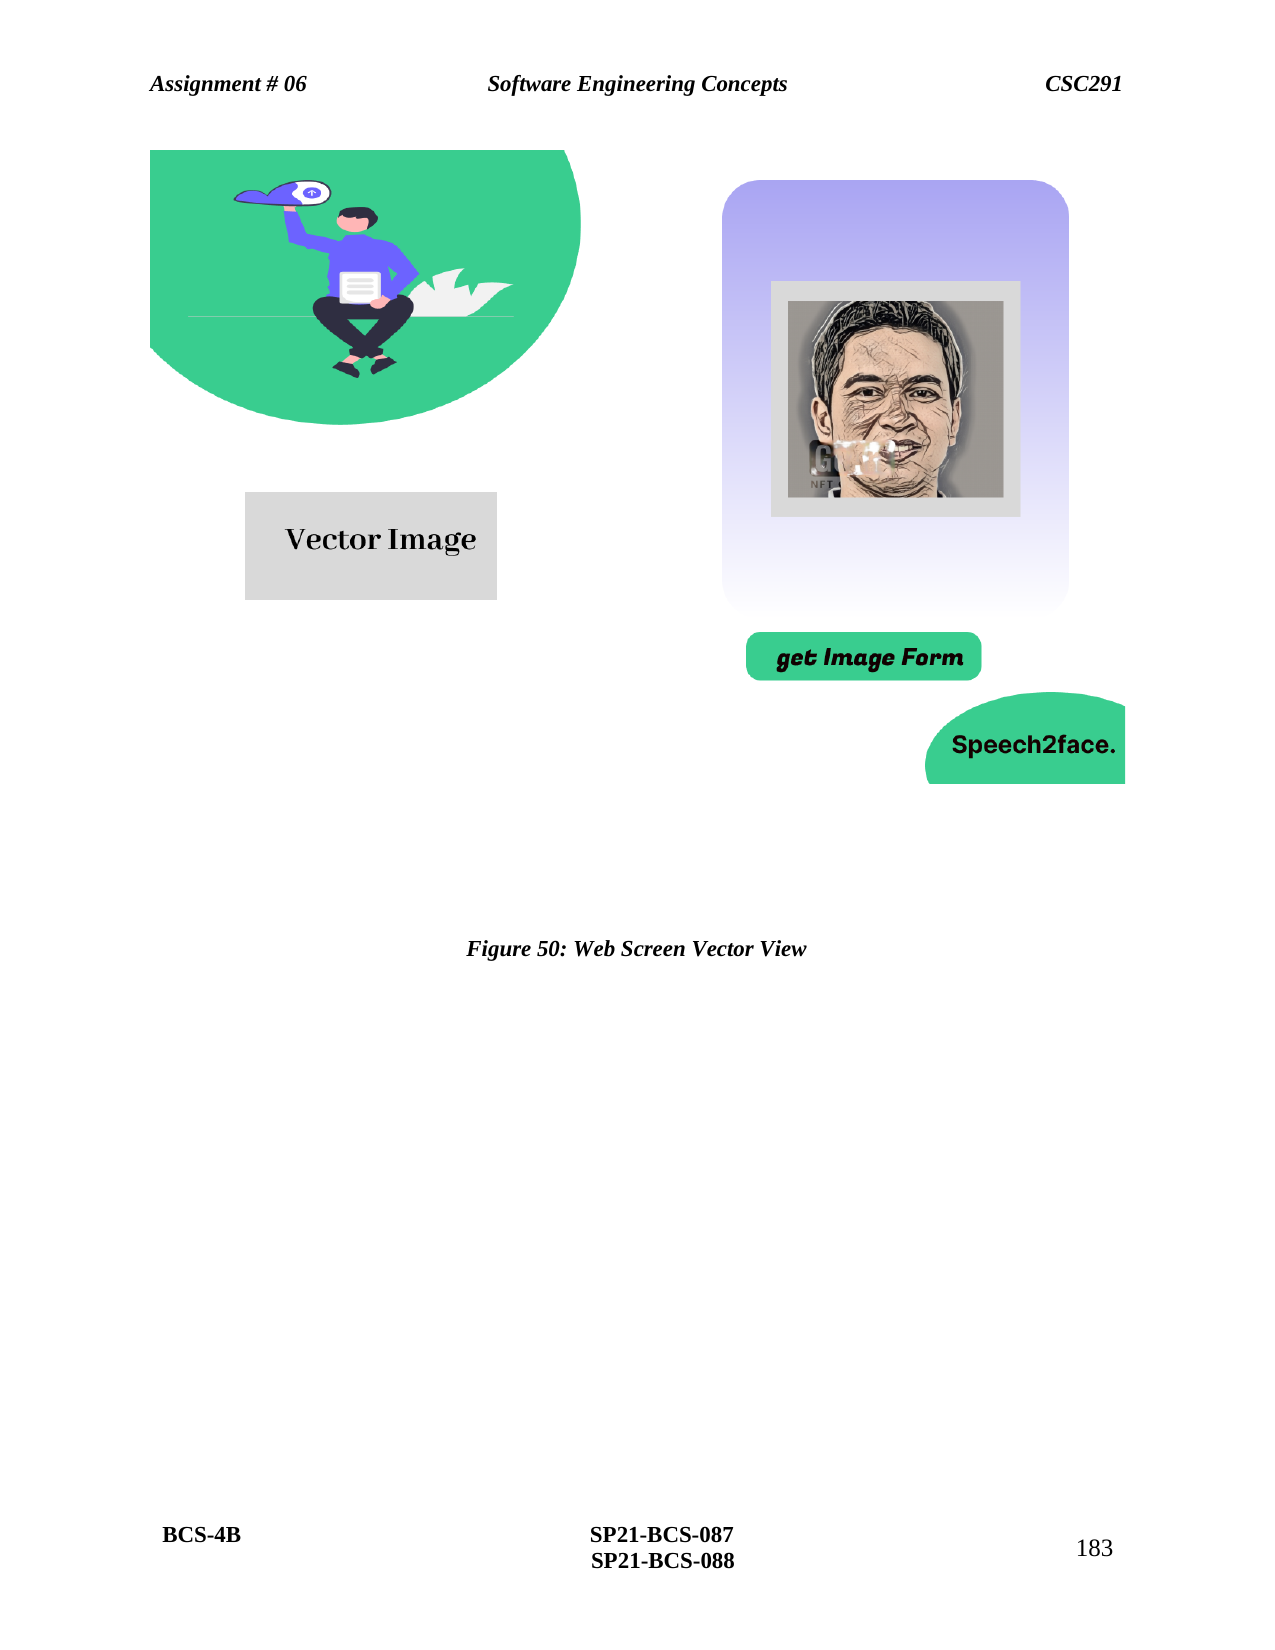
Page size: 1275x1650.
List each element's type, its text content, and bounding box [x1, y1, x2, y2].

picture [150, 150, 1125, 784]
text Figure 50: Web Screen Vector View [150, 935, 1125, 962]
